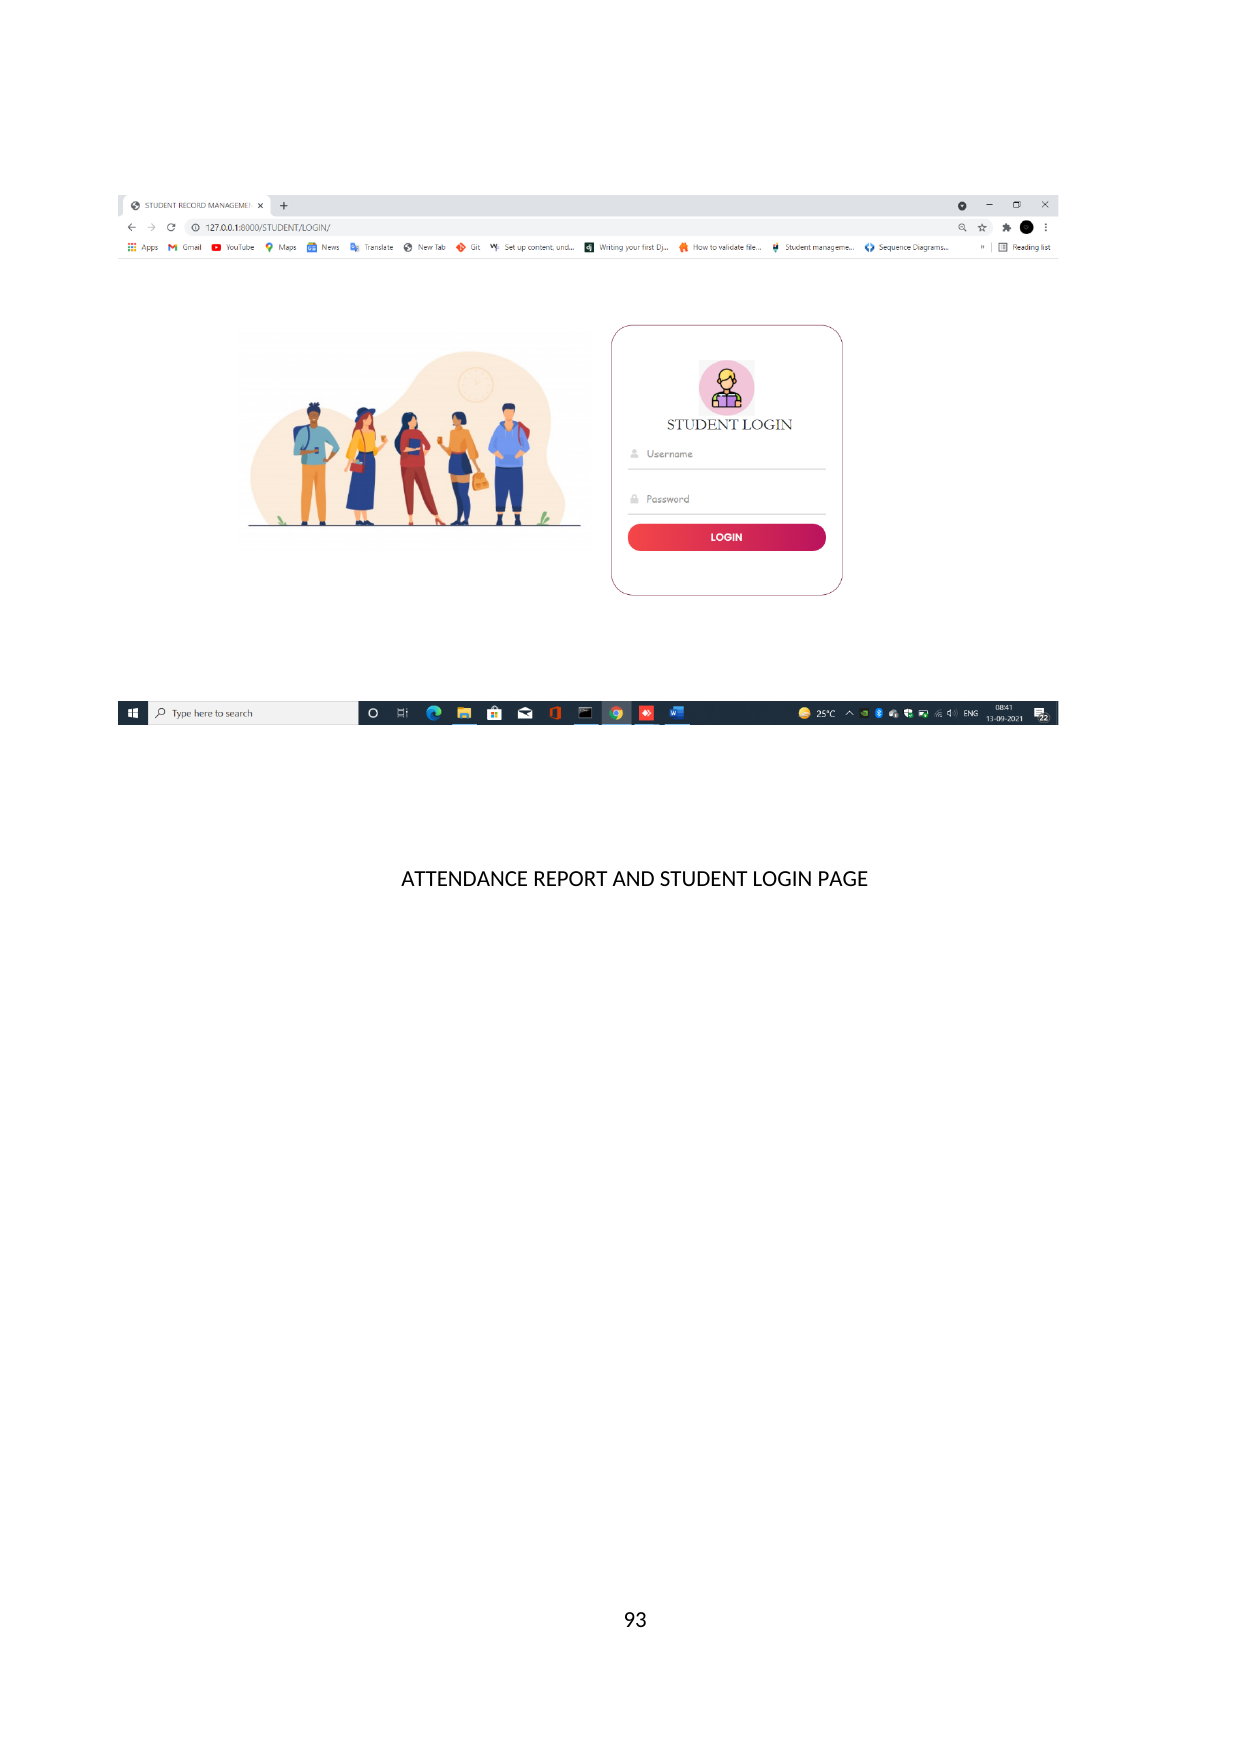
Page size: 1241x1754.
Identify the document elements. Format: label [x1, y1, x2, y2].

picture [118, 195, 1059, 725]
